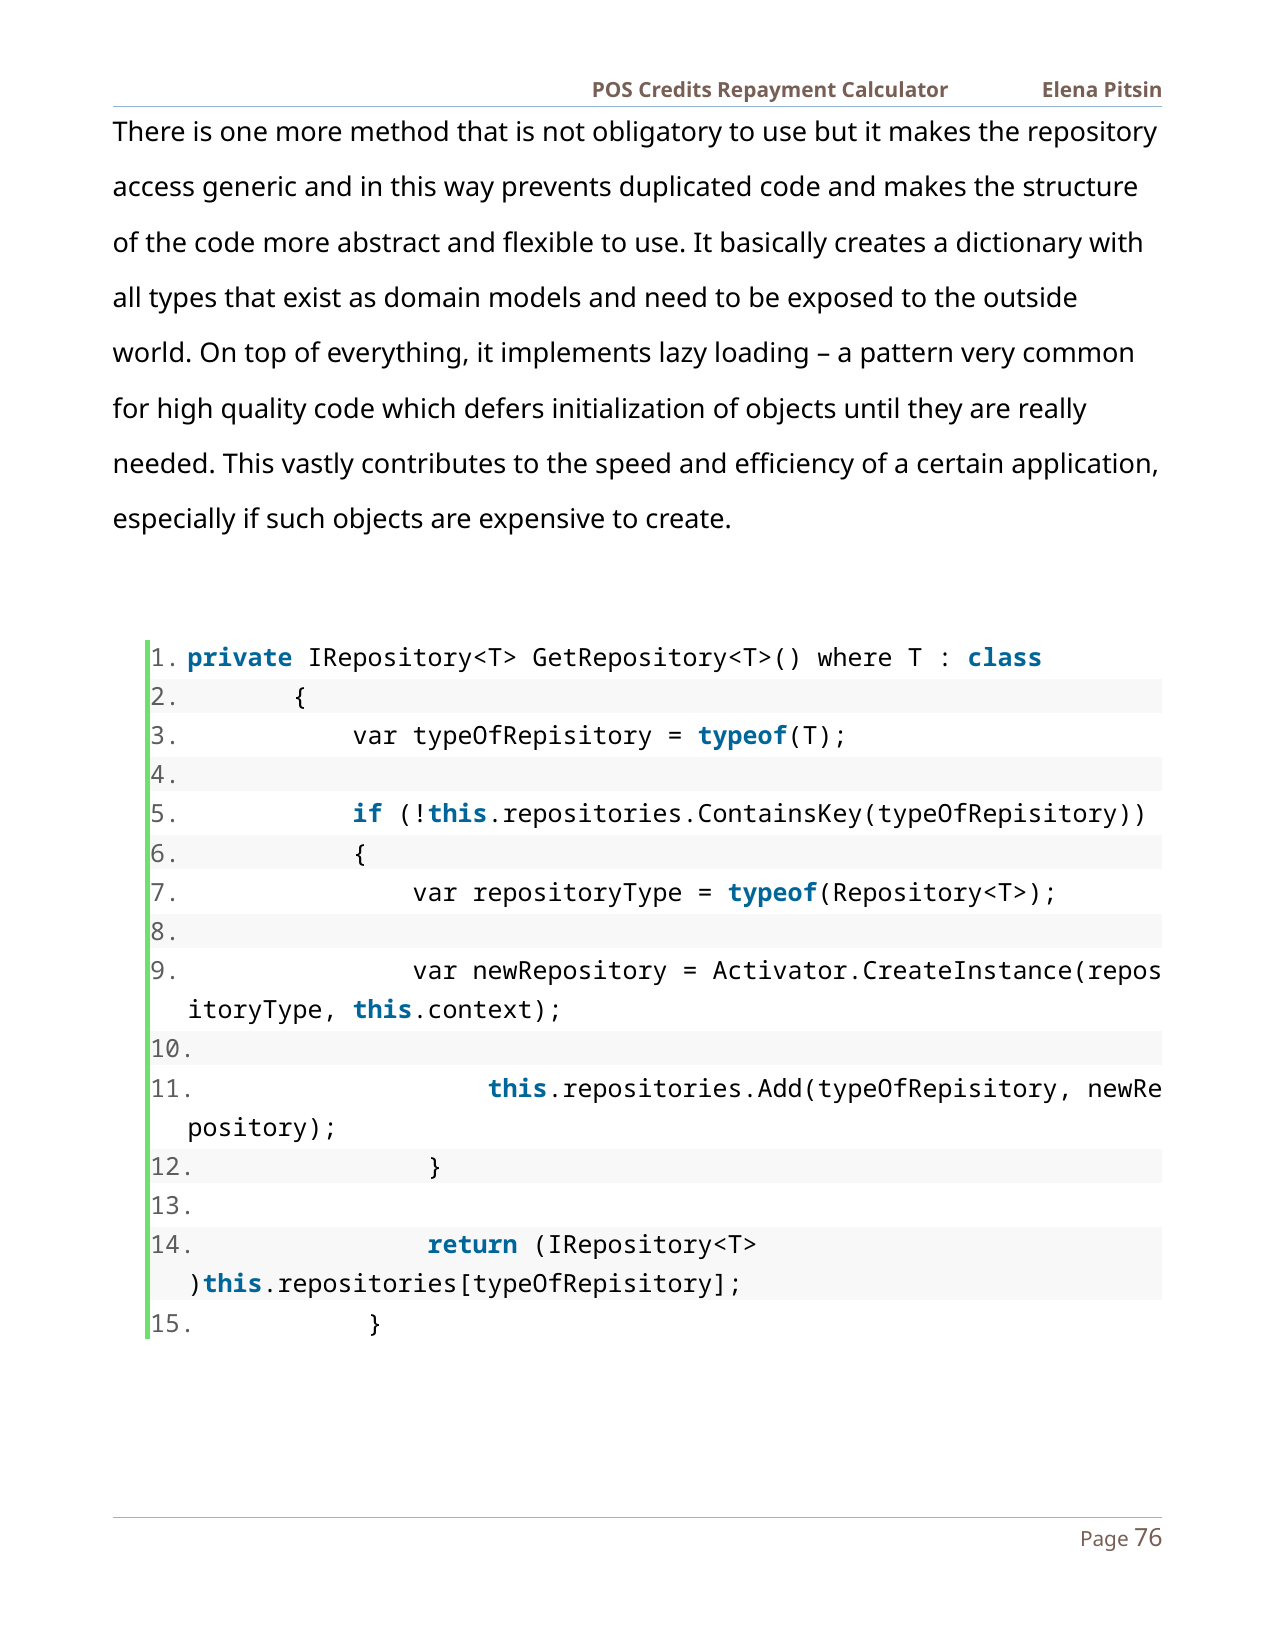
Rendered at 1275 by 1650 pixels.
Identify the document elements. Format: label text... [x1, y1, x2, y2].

list } [150, 1305, 1162, 1339]
list } [150, 1149, 1162, 1183]
list var newRepository = Activator.CreateInstance(repositoryType, this.context); [150, 953, 1162, 1026]
list { [150, 835, 1162, 869]
list var typeOfRepisitory = typeof(T); [150, 718, 1162, 752]
list var repositoryType = typeof(Repository<T>); [150, 874, 1162, 908]
list if (!this.repositories.ContainsKey(typeOfRepisitory)) [150, 796, 1162, 830]
list { [150, 679, 1162, 713]
text There is one more method that is not obligatory to use but it makes the repository access generic and in this way prevents duplicated code and makes the structure of the code more abstract and flexible to use. It basically creates a dictionary with all types that exist as domain models and need to be exposed to the outside world. On top of everything, it implements lazy loading – a pattern very common for high quality code which defers initialization of objects until they are really needed. This vastly contributes to the speed and efficiency of a certain application, especially if such objects are expensive to create. [112, 112, 1162, 537]
list return (IRepository<T>)this.repositories[typeOfRepisitory]; [150, 1227, 1162, 1300]
list this.repositories.Add(typeOfRepisitory, newRepository); [150, 1070, 1162, 1143]
list private IRepository<T> GetRepository<T>() where T : class [145, 639, 1162, 673]
